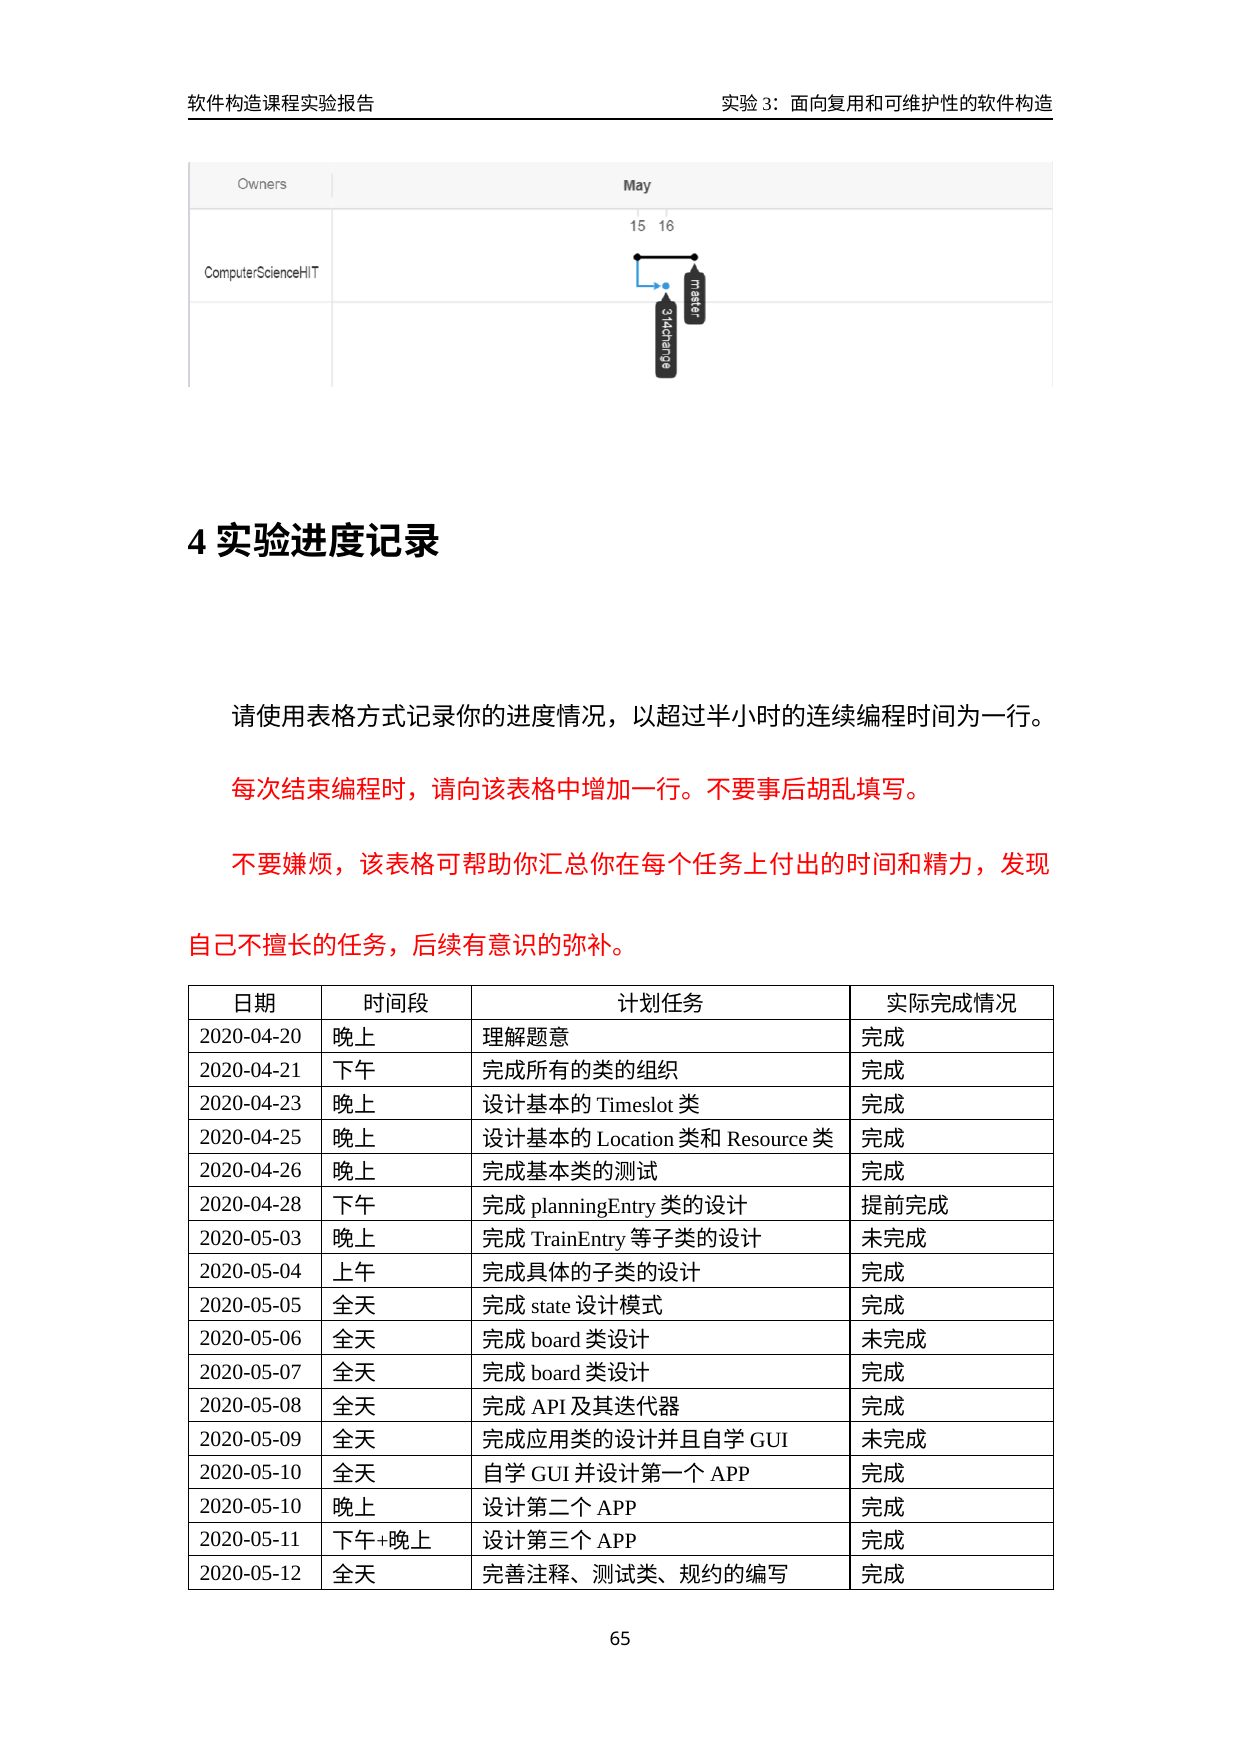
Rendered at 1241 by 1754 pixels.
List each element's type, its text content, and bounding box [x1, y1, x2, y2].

table_cell 全天 [322, 1321, 471, 1354]
table_cell 完成具体的子类的设计 [472, 1254, 849, 1287]
table_cell 完成应用类的设计并且自学GUI [472, 1422, 849, 1454]
subtitle 实验进度记录 [187, 506, 1053, 571]
table_cell 未完成 [851, 1422, 1053, 1454]
table_cell 未完成 [851, 1221, 1053, 1253]
table_cell 全天 [322, 1456, 471, 1488]
table_cell 完成 [851, 1355, 1053, 1387]
table_cell 完成 [851, 1154, 1053, 1186]
table_header 计划任务 [472, 986, 849, 1018]
table_cell 完成 [851, 1389, 1053, 1421]
table_cell 2020-04-21 [189, 1053, 321, 1086]
table_cell 设计基本的Location类和Resource类 [472, 1120, 849, 1153]
table_cell 2020-04-26 [189, 1154, 321, 1186]
table_header 日期 [189, 986, 321, 1018]
table_cell 下午 [322, 1053, 471, 1086]
table_cell 全天 [322, 1422, 471, 1454]
table_cell 完成 [851, 1556, 1053, 1589]
table_cell 完成planningEntry类的设计 [472, 1187, 849, 1220]
table_cell 晚上 [322, 1087, 471, 1119]
table_cell 2020-04-28 [189, 1187, 321, 1220]
table_cell 2020-04-23 [189, 1087, 321, 1119]
table_cell 2020-05-03 [189, 1221, 321, 1253]
table_cell 2020-05-05 [189, 1288, 321, 1320]
table_cell 全天 [322, 1556, 471, 1589]
table_cell 设计第二个APP [472, 1489, 849, 1522]
table_header 时间段 [322, 986, 471, 1018]
table_cell 完成 [851, 1053, 1053, 1086]
table_cell 全天 [322, 1389, 471, 1421]
table_cell 晚上 [322, 1489, 471, 1522]
table_cell 完成 [851, 1489, 1053, 1522]
table_cell 完成基本类的测试 [472, 1154, 849, 1186]
table_cell 提前完成 [851, 1187, 1053, 1220]
table_cell 2020-04-25 [189, 1120, 321, 1153]
table_cell 晚上 [322, 1221, 471, 1253]
table_cell 下午+晚上 [322, 1523, 471, 1555]
table_cell 未完成 [851, 1321, 1053, 1354]
table_cell 完成API及其迭代器 [472, 1389, 849, 1421]
table_cell 2020-05-10 [189, 1489, 321, 1522]
text 不要嫌烦，该表格可帮助你汇总你在每个任务上付出的时间和精力，发现自己不擅长的任务，后续有意识的弥补。 [187, 830, 1053, 976]
table_cell 完成TrainEntry等子类的设计 [472, 1221, 849, 1253]
table_header 实际完成情况 [851, 986, 1053, 1018]
table_cell 完成 [851, 1254, 1053, 1287]
table_cell 2020-04-20 [189, 1020, 321, 1052]
table_cell 完成state设计模式 [472, 1288, 849, 1320]
table_cell 完成 [851, 1020, 1053, 1052]
table_cell 2020-05-07 [189, 1355, 321, 1387]
table_cell 晚上 [322, 1154, 471, 1186]
table_cell 全天 [322, 1355, 471, 1387]
table_cell 设计基本的Timeslot类 [472, 1087, 849, 1119]
table_cell 下午 [322, 1187, 471, 1220]
table_cell 完成所有的类的组织 [472, 1053, 849, 1086]
table_cell 完成 [851, 1523, 1053, 1555]
table_cell 2020-05-09 [189, 1422, 321, 1454]
picture [187, 162, 1053, 387]
text 请使用表格方式记录你的进度情况，以超过半小时的连续编程时间为一行。 [187, 682, 1053, 747]
table_cell 完成 [851, 1120, 1053, 1153]
table_cell 自学GUI并设计第一个APP [472, 1456, 849, 1488]
table_cell 晚上 [322, 1020, 471, 1052]
table_cell 晚上 [322, 1120, 471, 1153]
table_cell 完成board类设计 [472, 1355, 849, 1387]
table_cell 2020-05-06 [189, 1321, 321, 1354]
table_cell 2020-05-11 [189, 1523, 321, 1555]
table_cell 2020-05-10 [189, 1456, 321, 1488]
table_cell 完成 [851, 1087, 1053, 1119]
table_cell 上午 [322, 1254, 471, 1287]
table_cell 2020-05-12 [189, 1556, 321, 1589]
table_cell 完成 [851, 1288, 1053, 1320]
table_cell 设计第三个APP [472, 1523, 849, 1555]
table_cell 理解题意 [472, 1020, 849, 1052]
table_cell 完成 [851, 1456, 1053, 1488]
text 每次结束编程时，请向该表格中增加一行。不要事后胡乱填写。 [187, 756, 1053, 821]
table_cell 2020-05-04 [189, 1254, 321, 1287]
table_cell 2020-05-08 [189, 1389, 321, 1421]
table_cell 完善注释、测试类、规约的编写 [472, 1556, 849, 1589]
table_cell 全天 [322, 1288, 471, 1320]
table_cell 完成board类设计 [472, 1321, 849, 1354]
